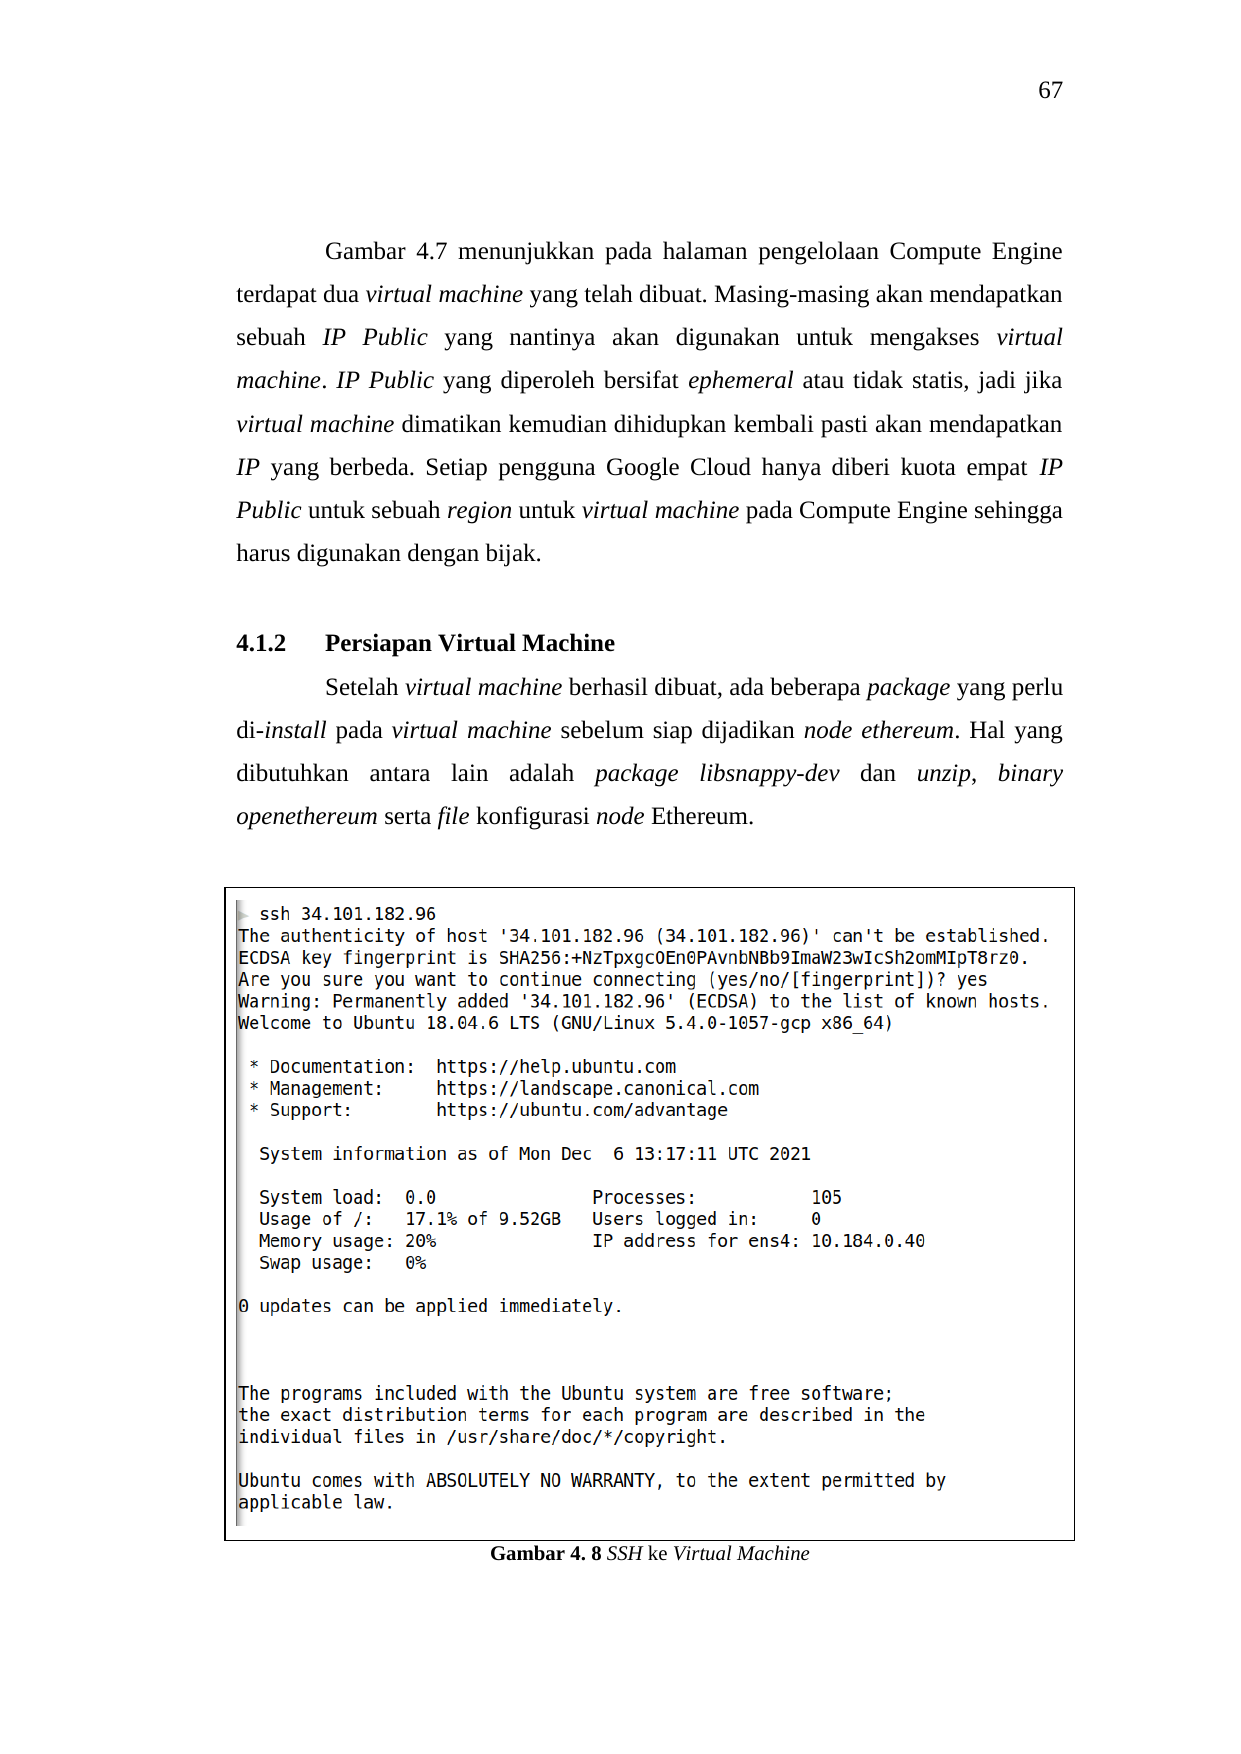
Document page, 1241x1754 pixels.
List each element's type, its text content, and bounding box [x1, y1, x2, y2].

table_header [226, 888, 1074, 1540]
picture [236, 900, 1064, 1526]
text Setelah virtual machine berhasil dibuat, ada beberapa package yang perlu di-install pada virtual machine sebelum siap dijadikan node ethereum. Hal yang dibutuhkan antara lain adalah package libsnappy-dev dan unzip, binary openethereum serta file konfigurasi node Ethereum. [236, 672, 1063, 830]
text Gambar 4.7 menunjukkan pada halaman pengelolaan Compute Engine terdapat dua virtual machine yang telah dibuat. Masing-masing akan mendapatkan sebuah IP Public yang nantinya akan digunakan untuk mengakses virtual machine. IP Public yang diperoleh bersifat ephemeral atau tidak statis, jadi jika virtual machine dimatikan kemudian dihidupkan kembali pasti akan mendapatkan IP yang berbeda. Setiap pengguna Google Cloud hanya diberi kuota empat IP Public untuk sebuah region untuk virtual machine pada Compute Engine sehingga harus digunakan dengan bijak. [236, 236, 1063, 567]
subtitle Persiapan Virtual Machine [236, 628, 1063, 657]
text Gambar 4. 8 SSH ke Virtual Machine [236, 1541, 1063, 1565]
